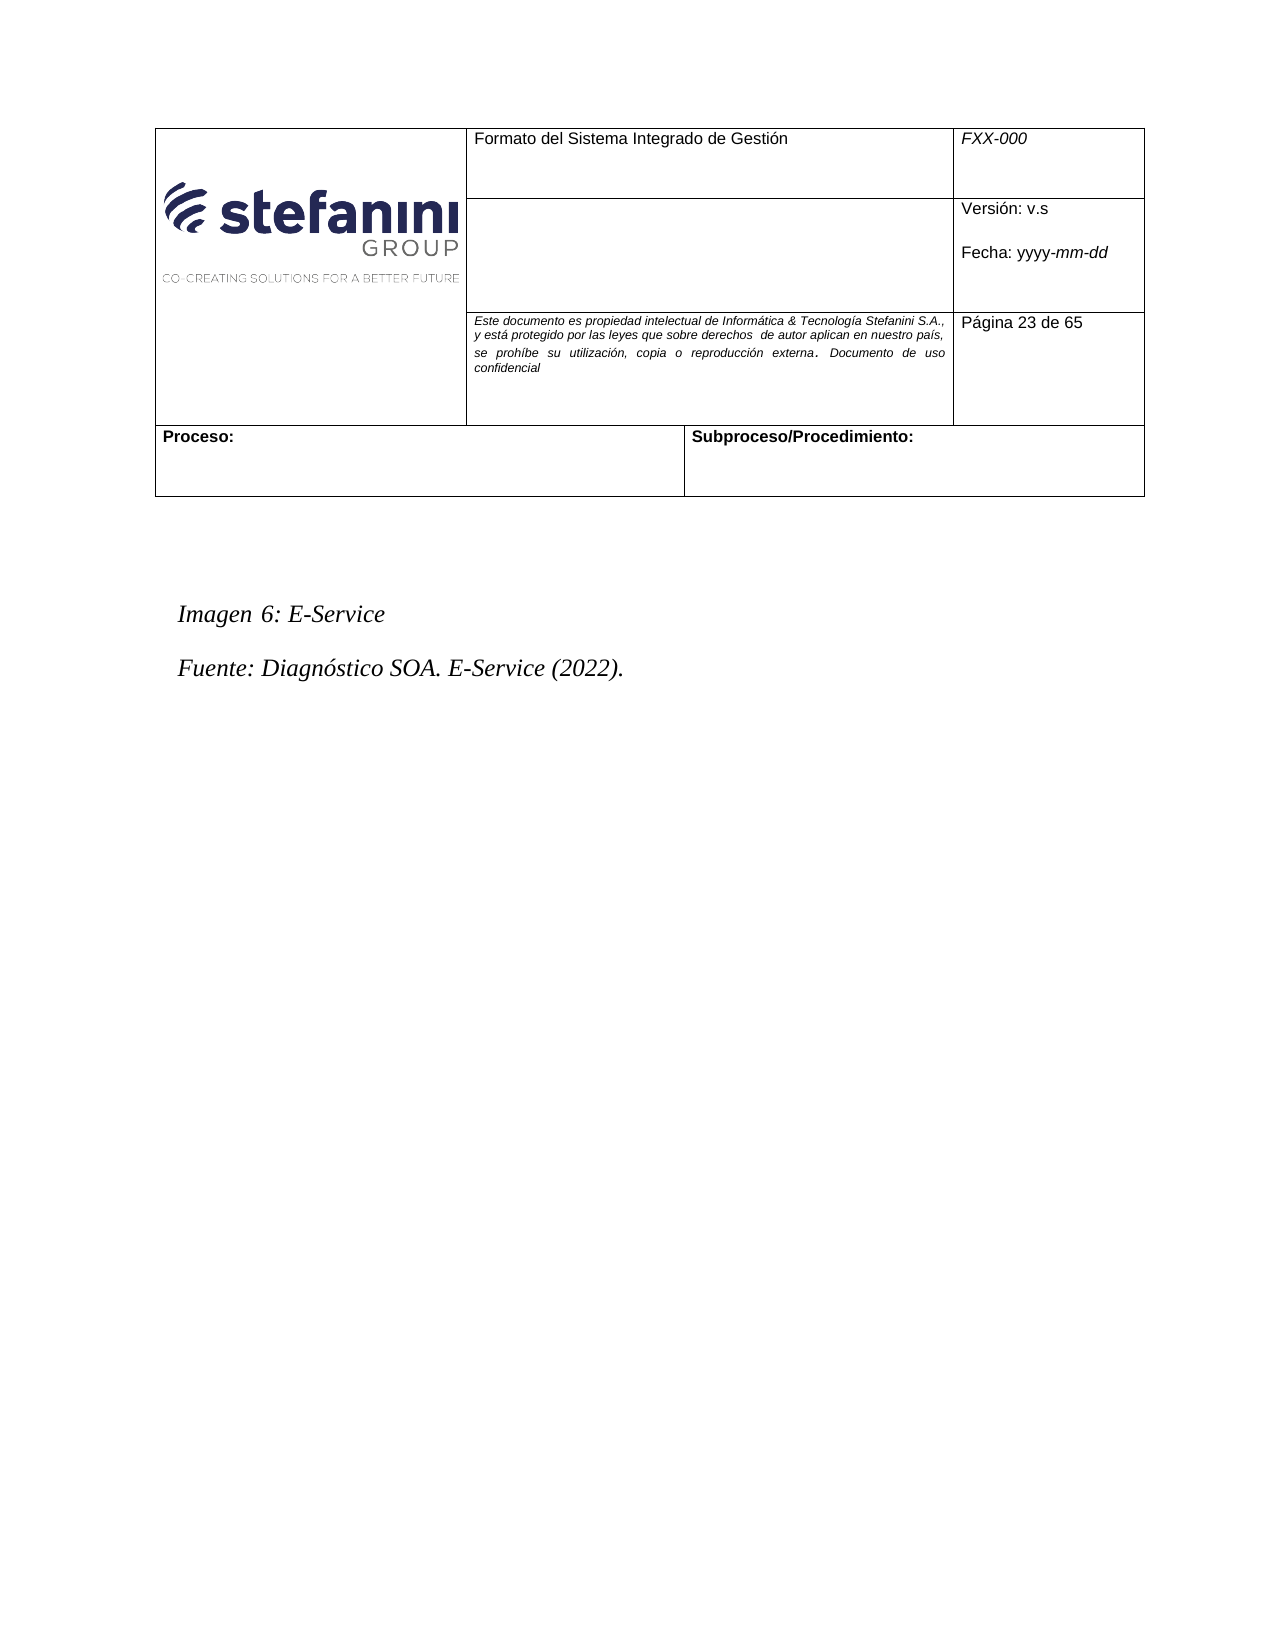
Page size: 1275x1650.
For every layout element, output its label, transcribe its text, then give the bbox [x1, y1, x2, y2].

picture [162, 182, 460, 286]
text Fuente: Diagnóstico SOA. E-Service (2022). [177, 653, 1098, 682]
text Imagen 6: E-Service [177, 599, 1098, 628]
